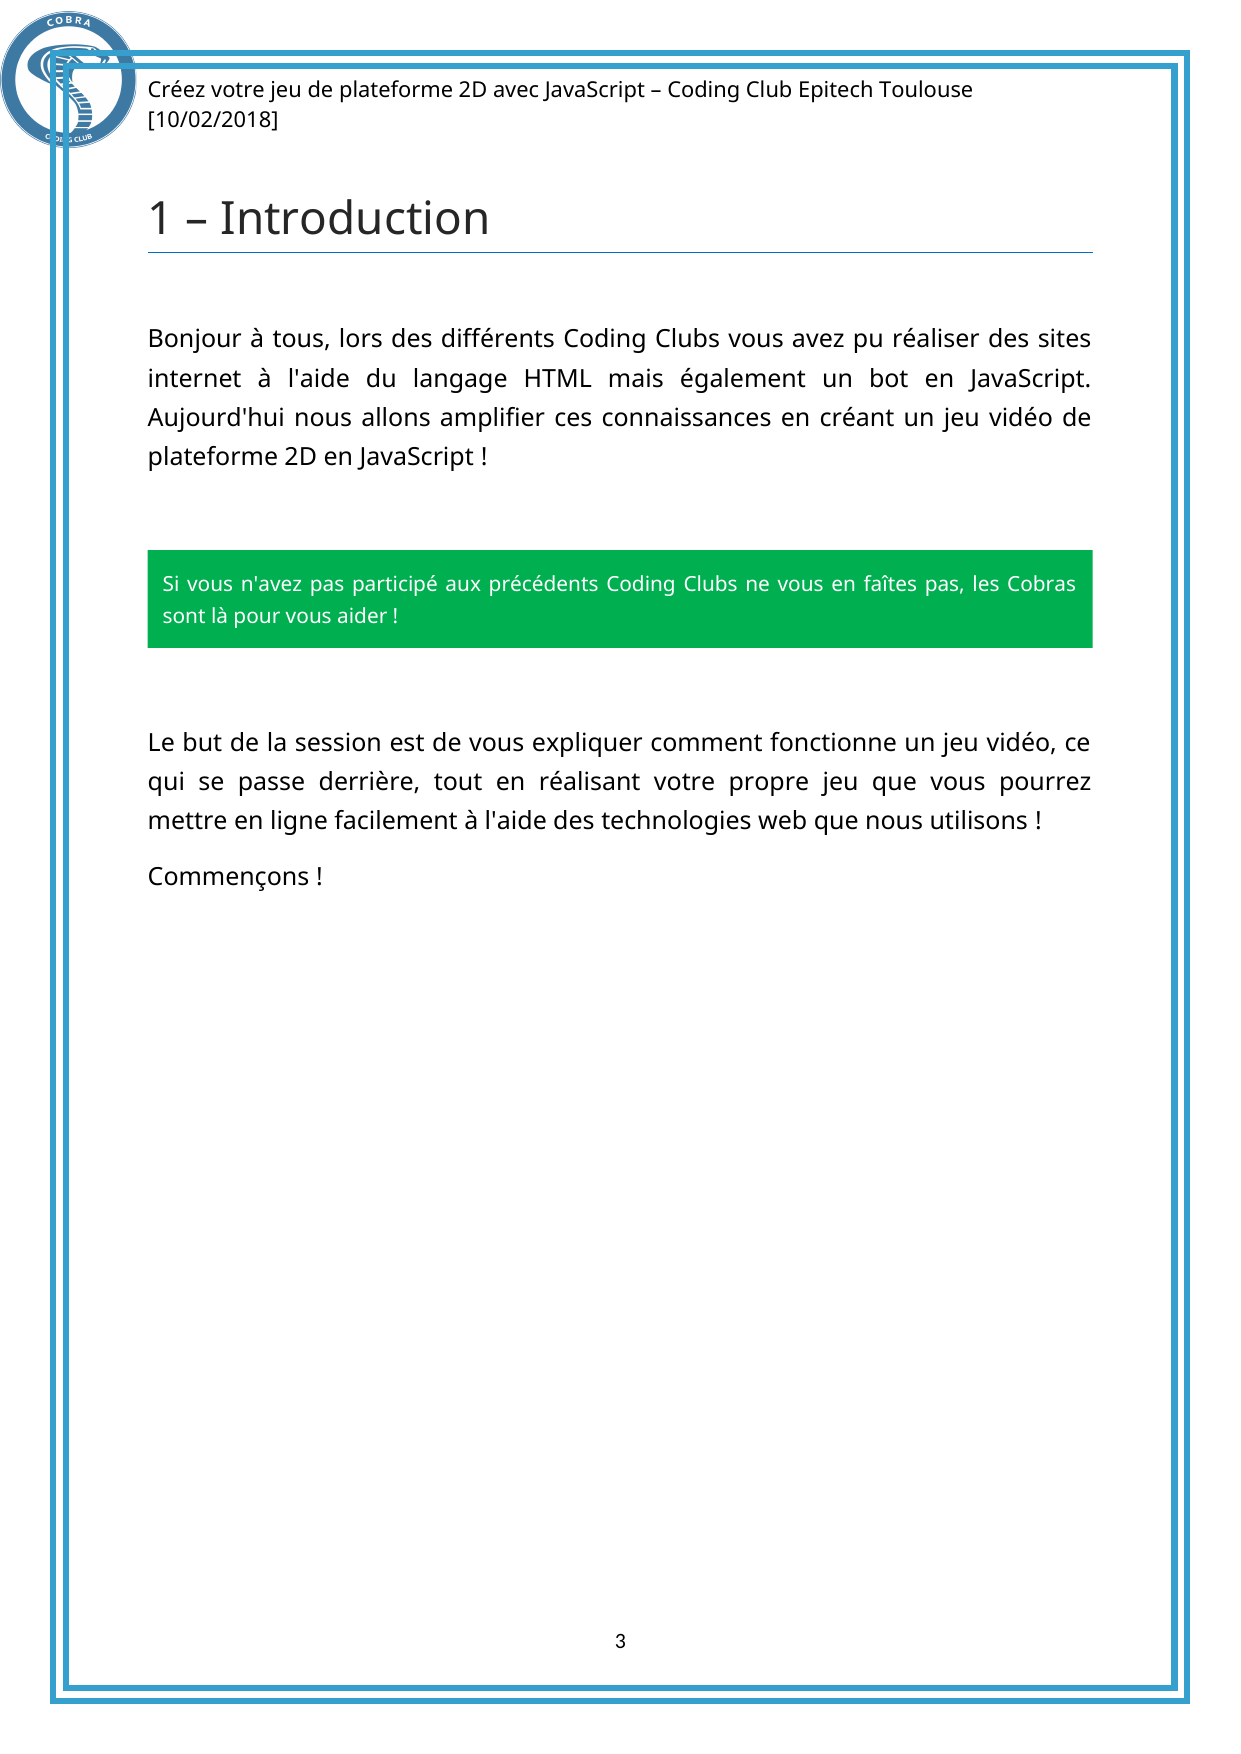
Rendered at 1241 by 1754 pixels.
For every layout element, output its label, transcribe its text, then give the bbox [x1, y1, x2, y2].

text Le but de la session est de vous expliquer comment fonctionne un jeu vidéo, ce qui se passe derrière, tout en réalisant votre propre jeu que vous pourrez mettre en ligne facilement à l'aide des technologies web que nous utilisons ! [147, 724, 1093, 837]
subtitle 1 – Introduction [147, 185, 1093, 253]
text Bonjour à tous, lors des différents Coding Clubs vous avez pu réaliser des sites internet à l'aide du langage HTML mais également un bot en JavaScript. Aujourd'hui nous allons amplifier ces connaissances en créant un jeu vidéo de plateforme 2D en JavaScript ! [147, 321, 1093, 473]
text Commençons ! [147, 859, 1093, 893]
